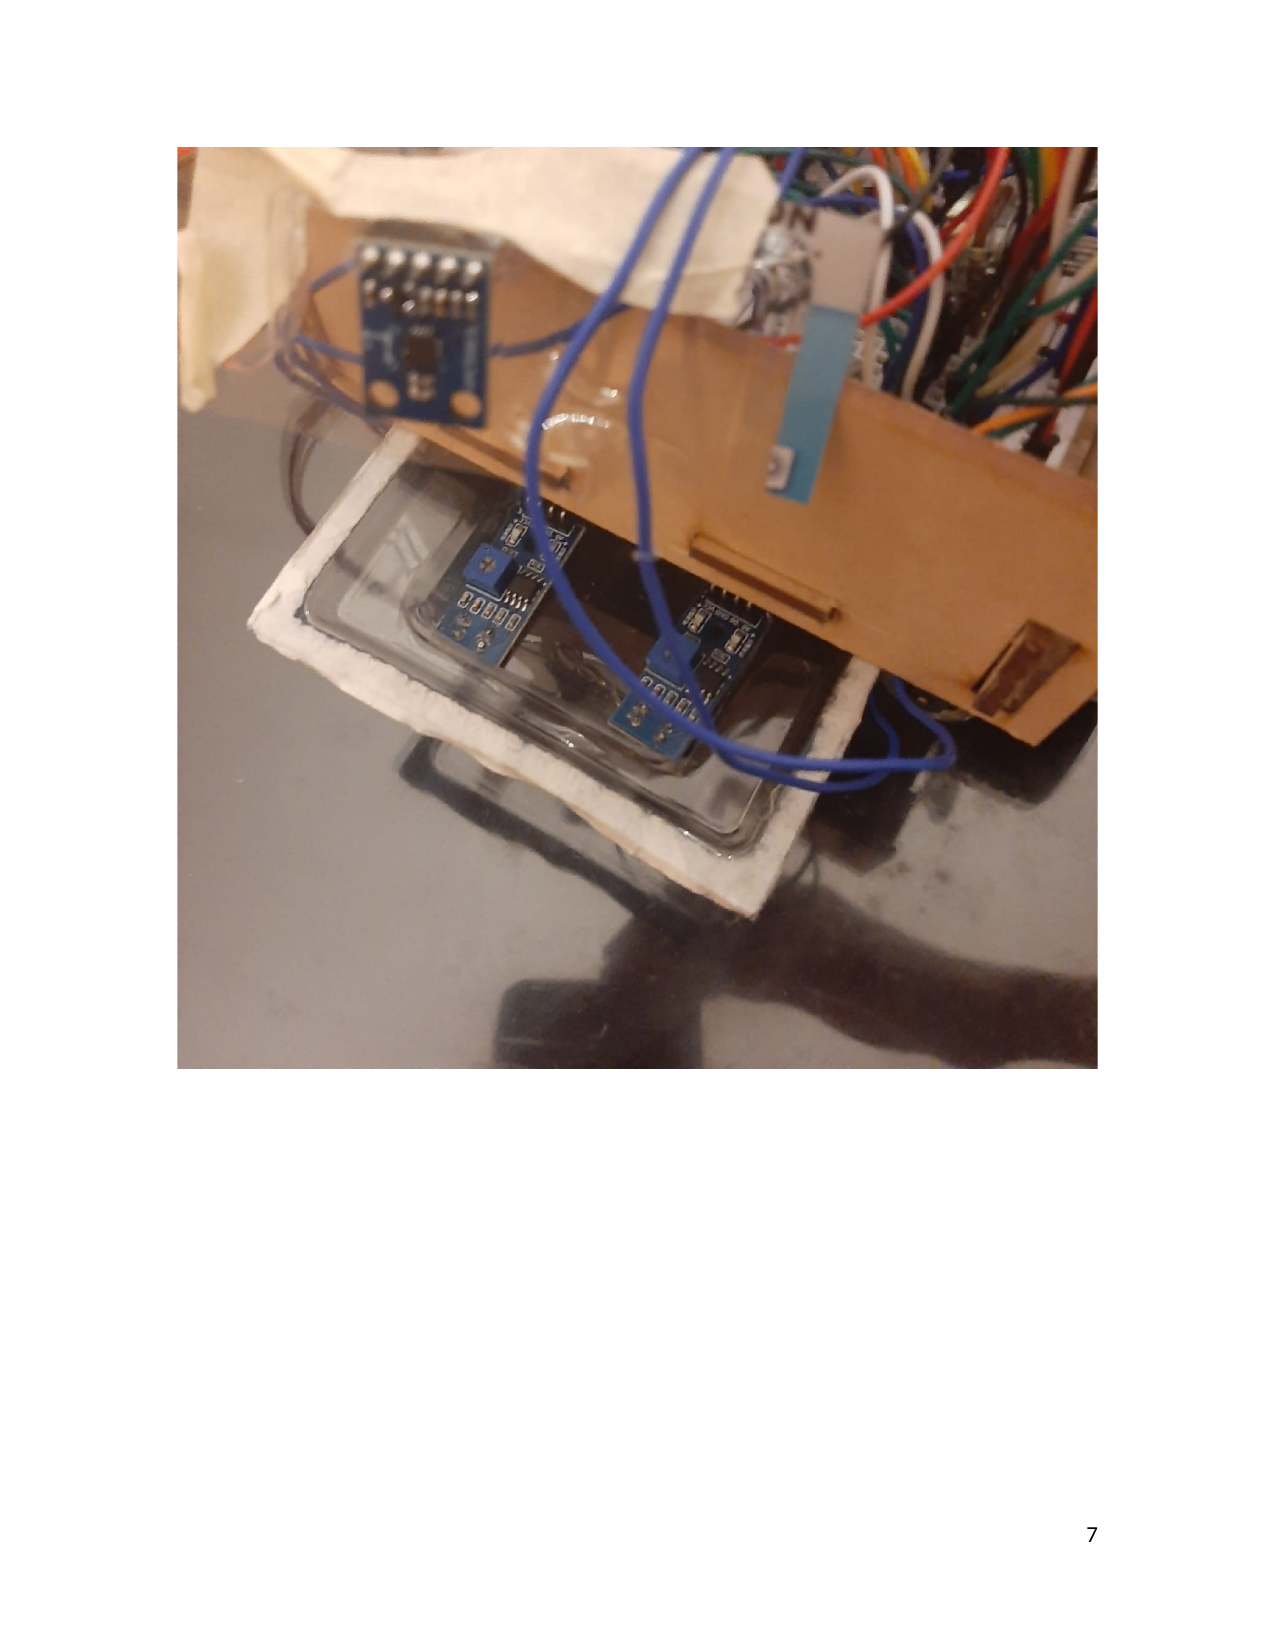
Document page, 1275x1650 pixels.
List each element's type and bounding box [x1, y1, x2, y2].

picture [177, 147, 1098, 1069]
